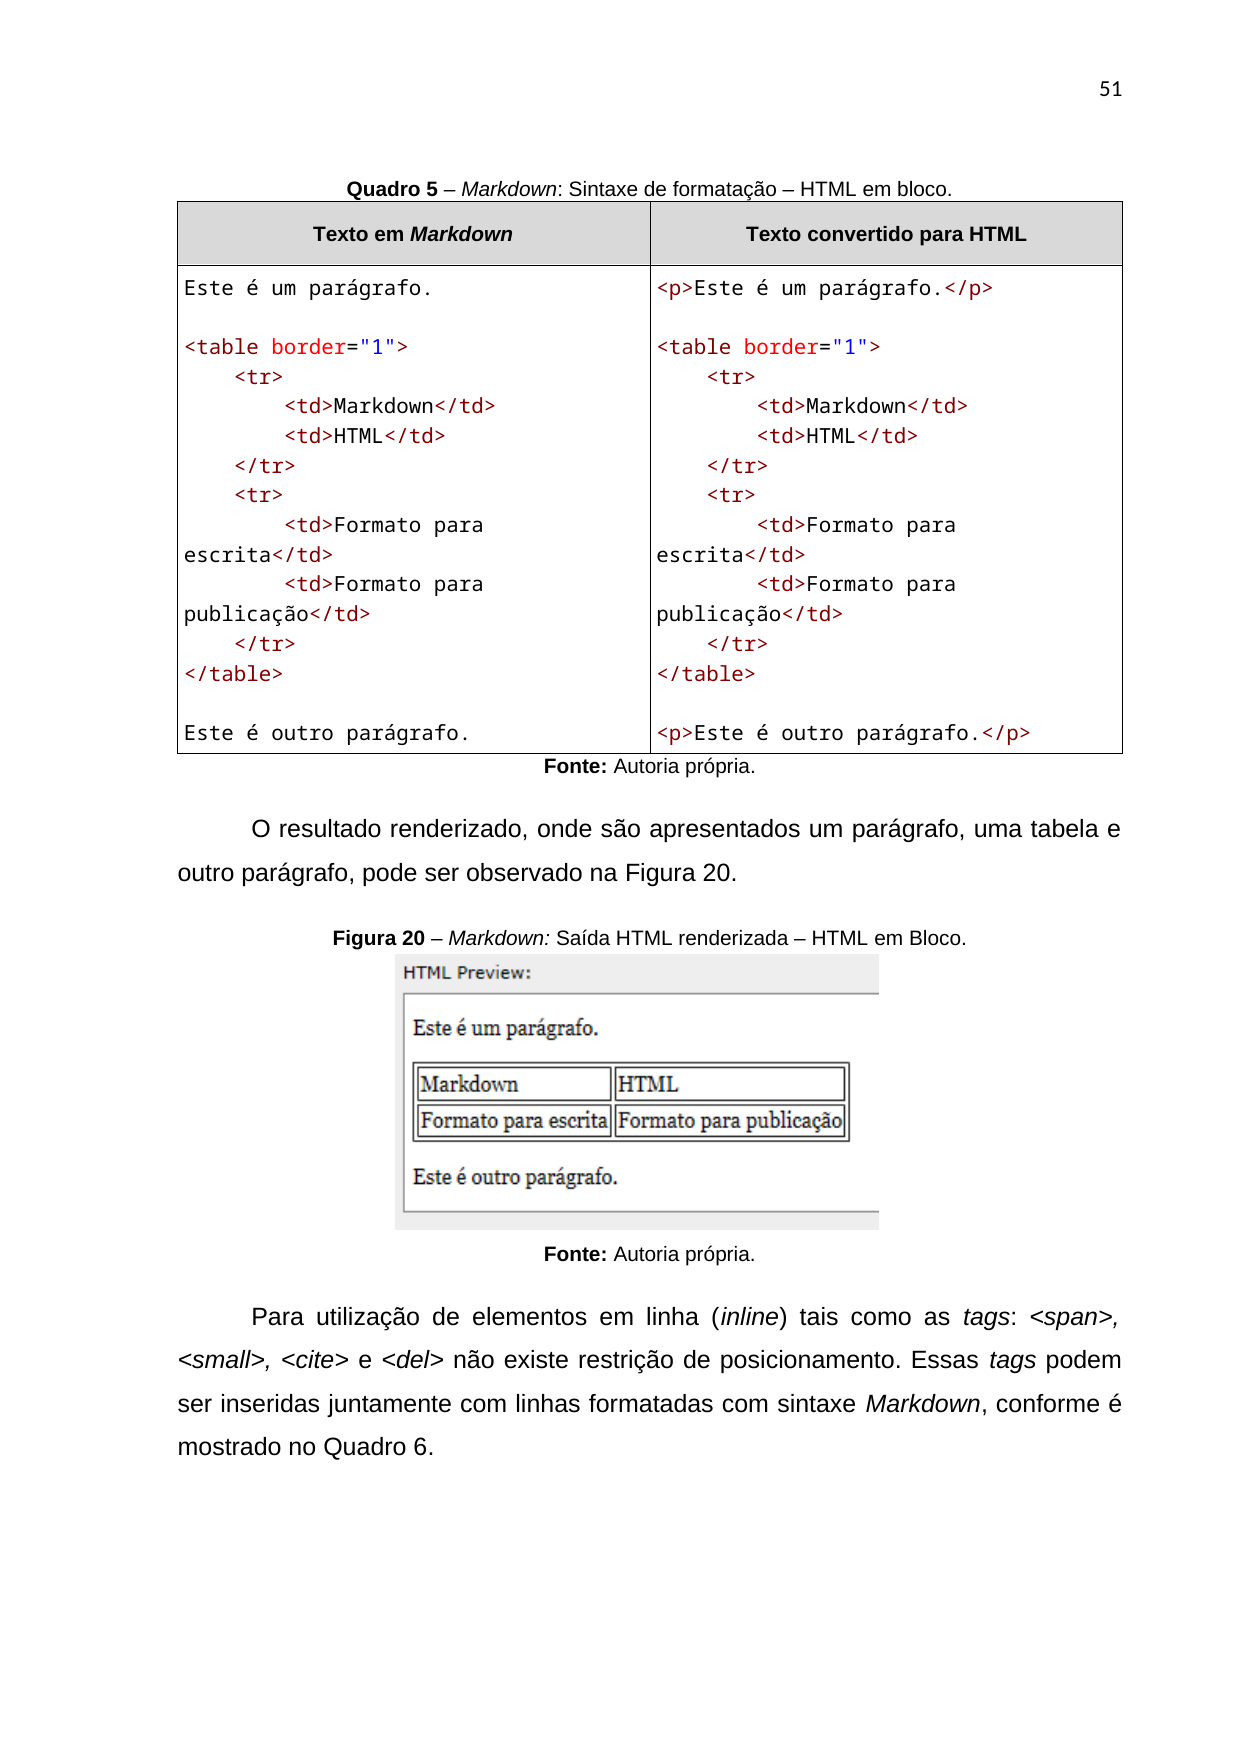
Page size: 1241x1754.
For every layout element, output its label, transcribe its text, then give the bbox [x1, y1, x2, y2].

text O resultado renderizado, onde são apresentados um parágrafo, uma tabela e outro parágrafo, pode ser observado na Figura 20. [177, 814, 1122, 886]
text Para utilização de elementos em linha (inline) tais como as tags: <span>, <small>, <cite> e <del> não existe restrição de posicionamento. Essas tags podem ser inseridas juntamente com linhas formatadas com sintaxe Markdown, conforme é mostrado no Quadro 6. [177, 1302, 1122, 1461]
table_header Texto em Markdown [178, 202, 650, 264]
text Quadro 5 – Markdown: Sintaxe de formatação – HTML em bloco. [177, 177, 1122, 201]
text Figura 20 – Markdown: Saída HTML renderizada – HTML em Bloco. [177, 926, 1122, 949]
table_header Texto convertido para HTML [651, 202, 1122, 264]
table_cell <p>Este é um parágrafo.</p> <table border="1"> <tr> <td>Markdown</td> <td>HTML</td> </tr> <tr> <td>Formato para escrita</td> <td>Formato para publicação</td> </tr> </table> <p>Este é outro parágrafo.</p> [651, 266, 1122, 752]
text Fonte: Autoria própria. [177, 754, 1122, 777]
table_cell Este é um parágrafo. <table border="1"> <tr> <td>Markdown</td> <td>HTML</td> </tr> <tr> <td>Formato para escrita</td> <td>Formato para publicação</td> </tr> </table> Este é outro parágrafo. [178, 266, 650, 752]
picture [394, 954, 879, 1230]
